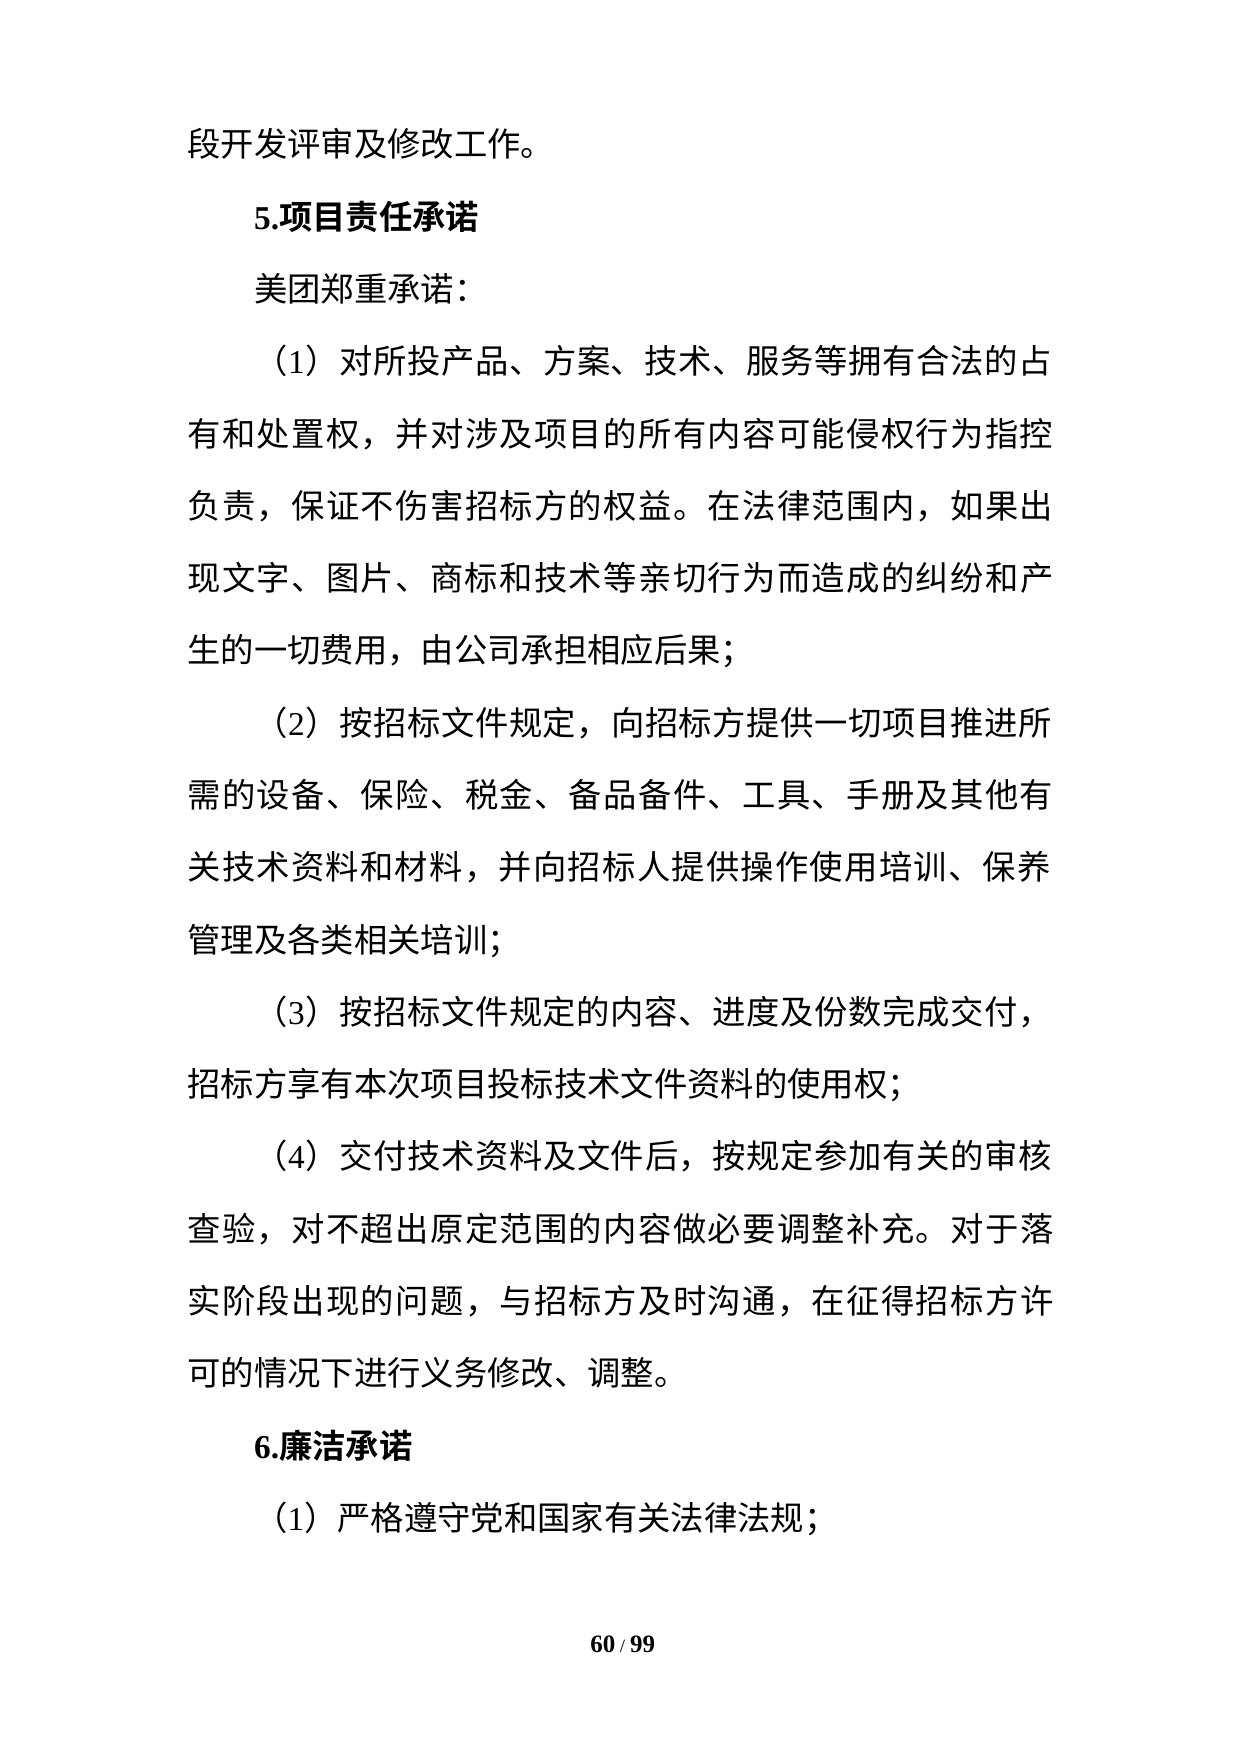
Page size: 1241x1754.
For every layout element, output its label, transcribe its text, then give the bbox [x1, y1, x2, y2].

text （2）按招标文件规定，向招标方提供一切项目推进所需的设备、保险、税金、备品备件、工具、手册及其他有关技术资料和材料，并向招标人提供操作使用培训、保养、管理及各类相关培训； [187, 696, 1053, 962]
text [187, 118, 1053, 166]
text （1）对所投产品、方案、技术、服务等拥有合法的占有和处置权，并对涉及项目的所有内容可能侵权行为指控负责，保证不伤害招标方的权益。在法律范围内，如果出现文字、图片、商标和技术等亲切行为而造成的纠纷和产生的一切费用，由公司承担相应后果； [187, 335, 1053, 672]
text （4）交付技术资料及文件后，按规定参加有关的审核查验，对不超出原定范围的内容做必要调整补充。对于落实阶段出现的问题，与招标方及时沟通，在征得招标方许可的情况下进行义务修改、调整。 [187, 1130, 1053, 1395]
text （3）按招标文件规定的内容、进度及份数完成交付，招标方享有本次项目投标技术文件资料的使用权； [187, 986, 1053, 1106]
text 6.廉洁承诺 [187, 1419, 1053, 1468]
text （1）严格遵守党和国家有关法律法规； [187, 1492, 1053, 1540]
text 5.项目责任承诺 [187, 190, 1053, 239]
text 美团郑重承诺： [187, 263, 1053, 311]
